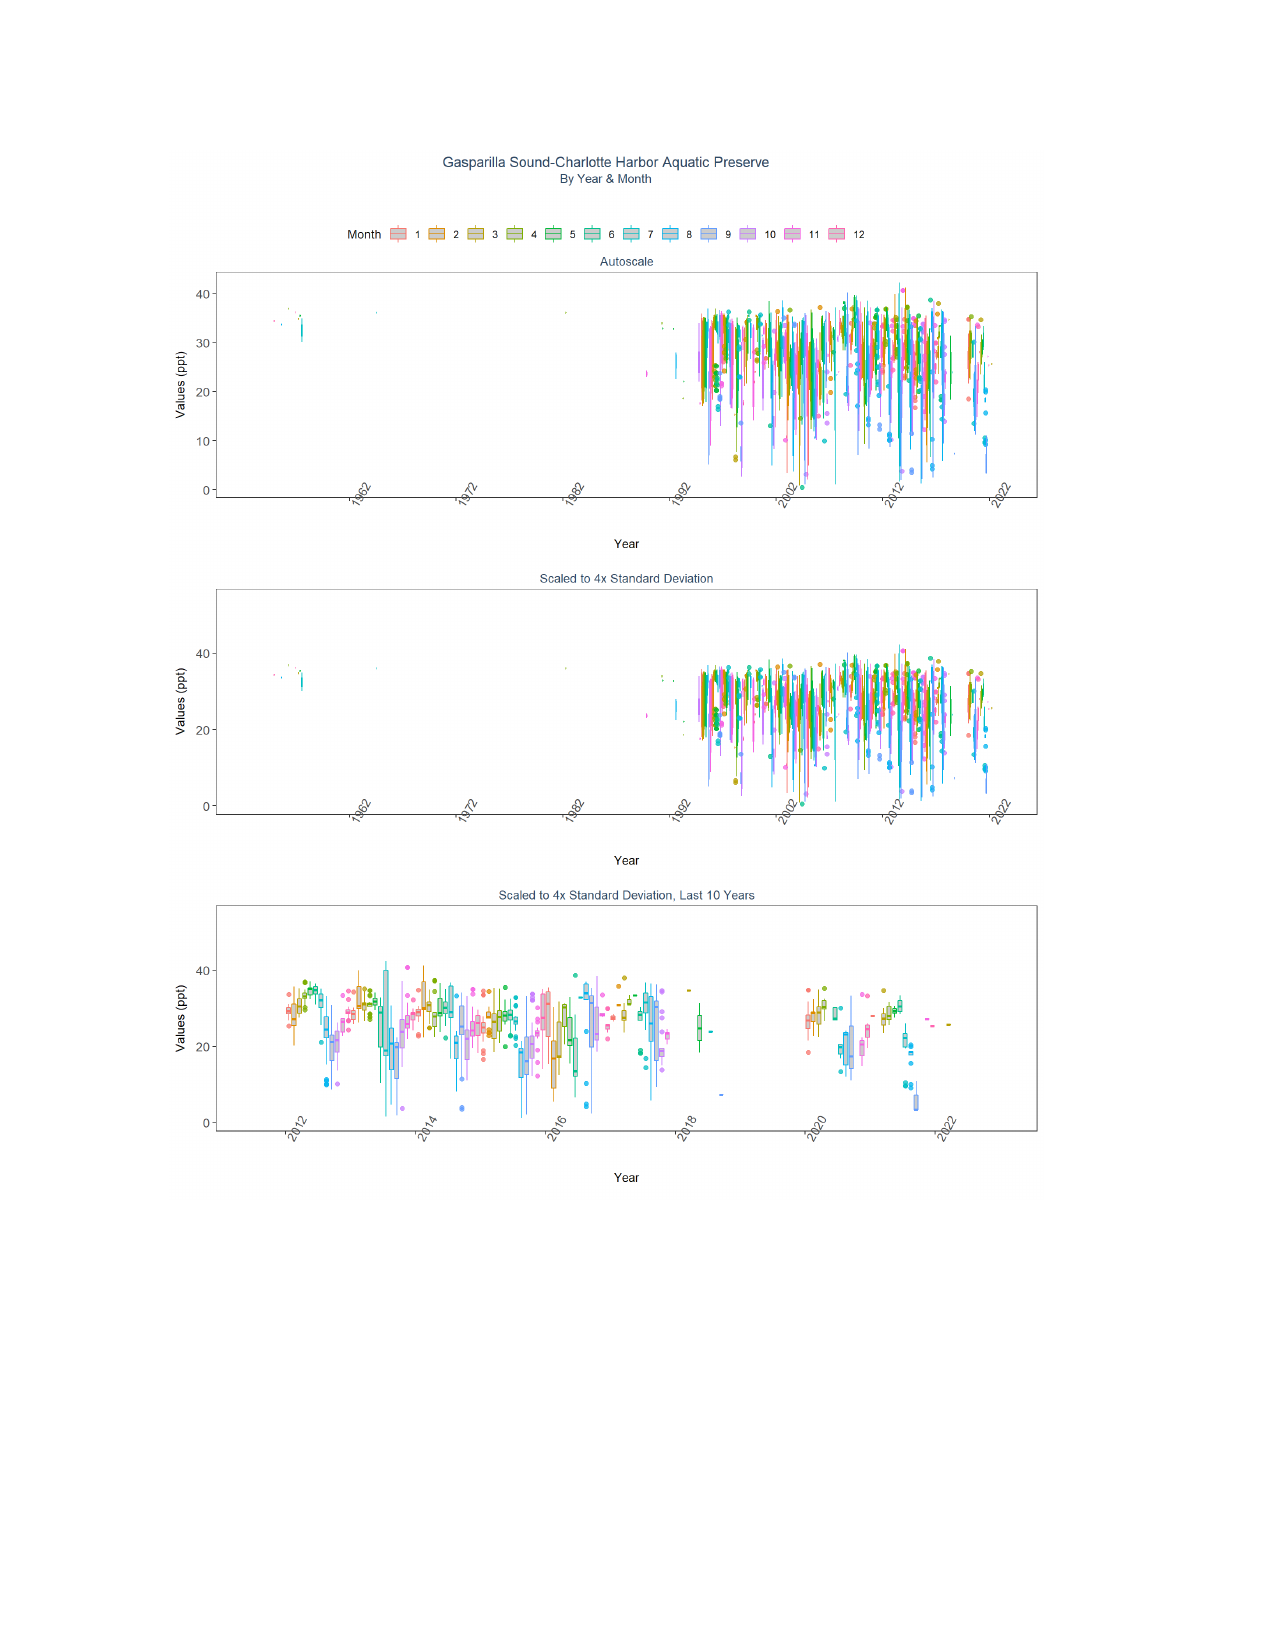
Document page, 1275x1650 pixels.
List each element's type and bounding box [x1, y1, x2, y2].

picture [168, 150, 1044, 1200]
